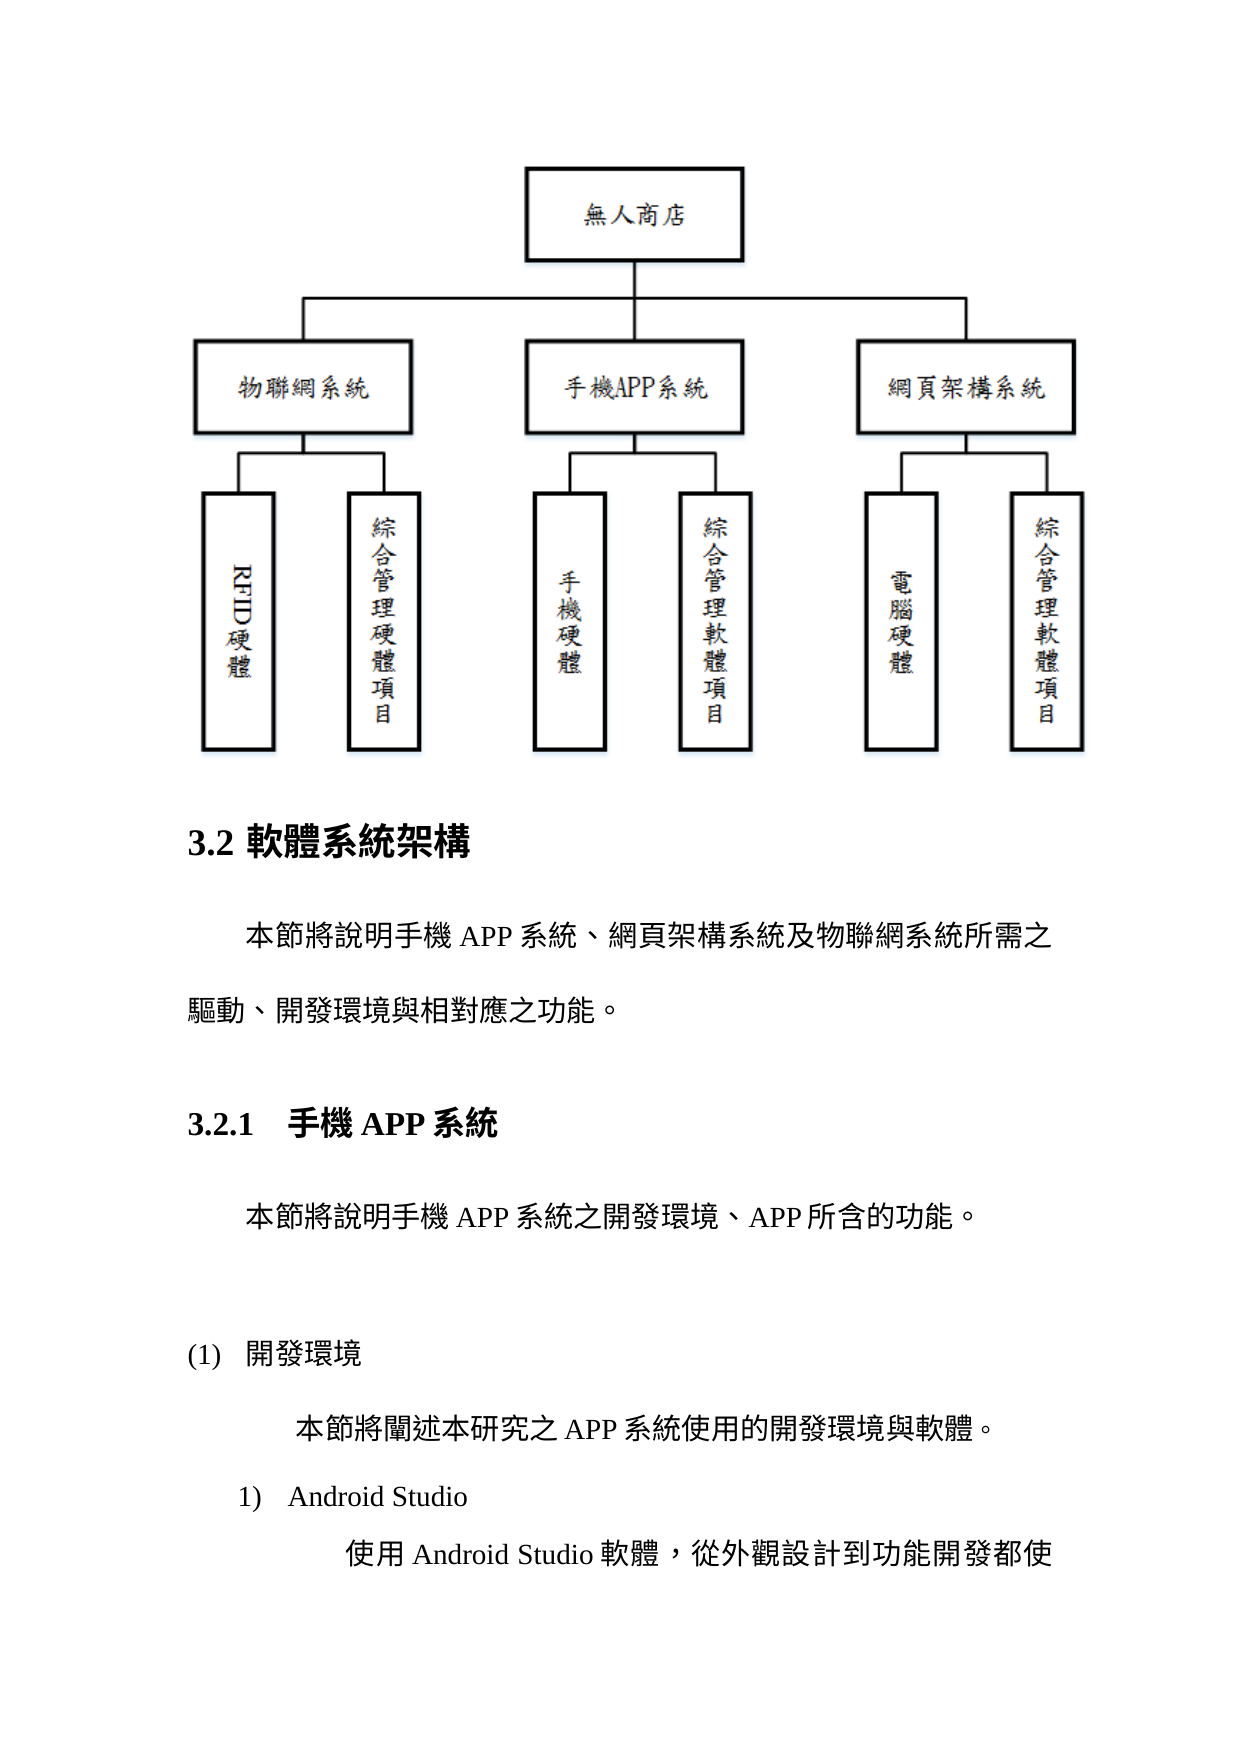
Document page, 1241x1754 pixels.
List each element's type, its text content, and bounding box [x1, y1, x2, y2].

text 本節將說明手機APP系統之開發環境、APP所含的功能。 [187, 1177, 1053, 1252]
picture [187, 164, 1092, 762]
subtitle 手機APP系統 [187, 1083, 1053, 1158]
text 本節將闡述本研究之APP系統使用的開發環境與軟體。 [237, 1389, 1053, 1464]
text 軟體系統架構 [187, 802, 1053, 877]
list 開發環境 [187, 1314, 1053, 1389]
list Android Studio [237, 1477, 1053, 1514]
text 本節將說明手機APP系統、網頁架構系統及物聯網系統所需之驅動、開發環境與相對應之功能。 [187, 896, 1053, 1046]
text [287, 1514, 1053, 1589]
